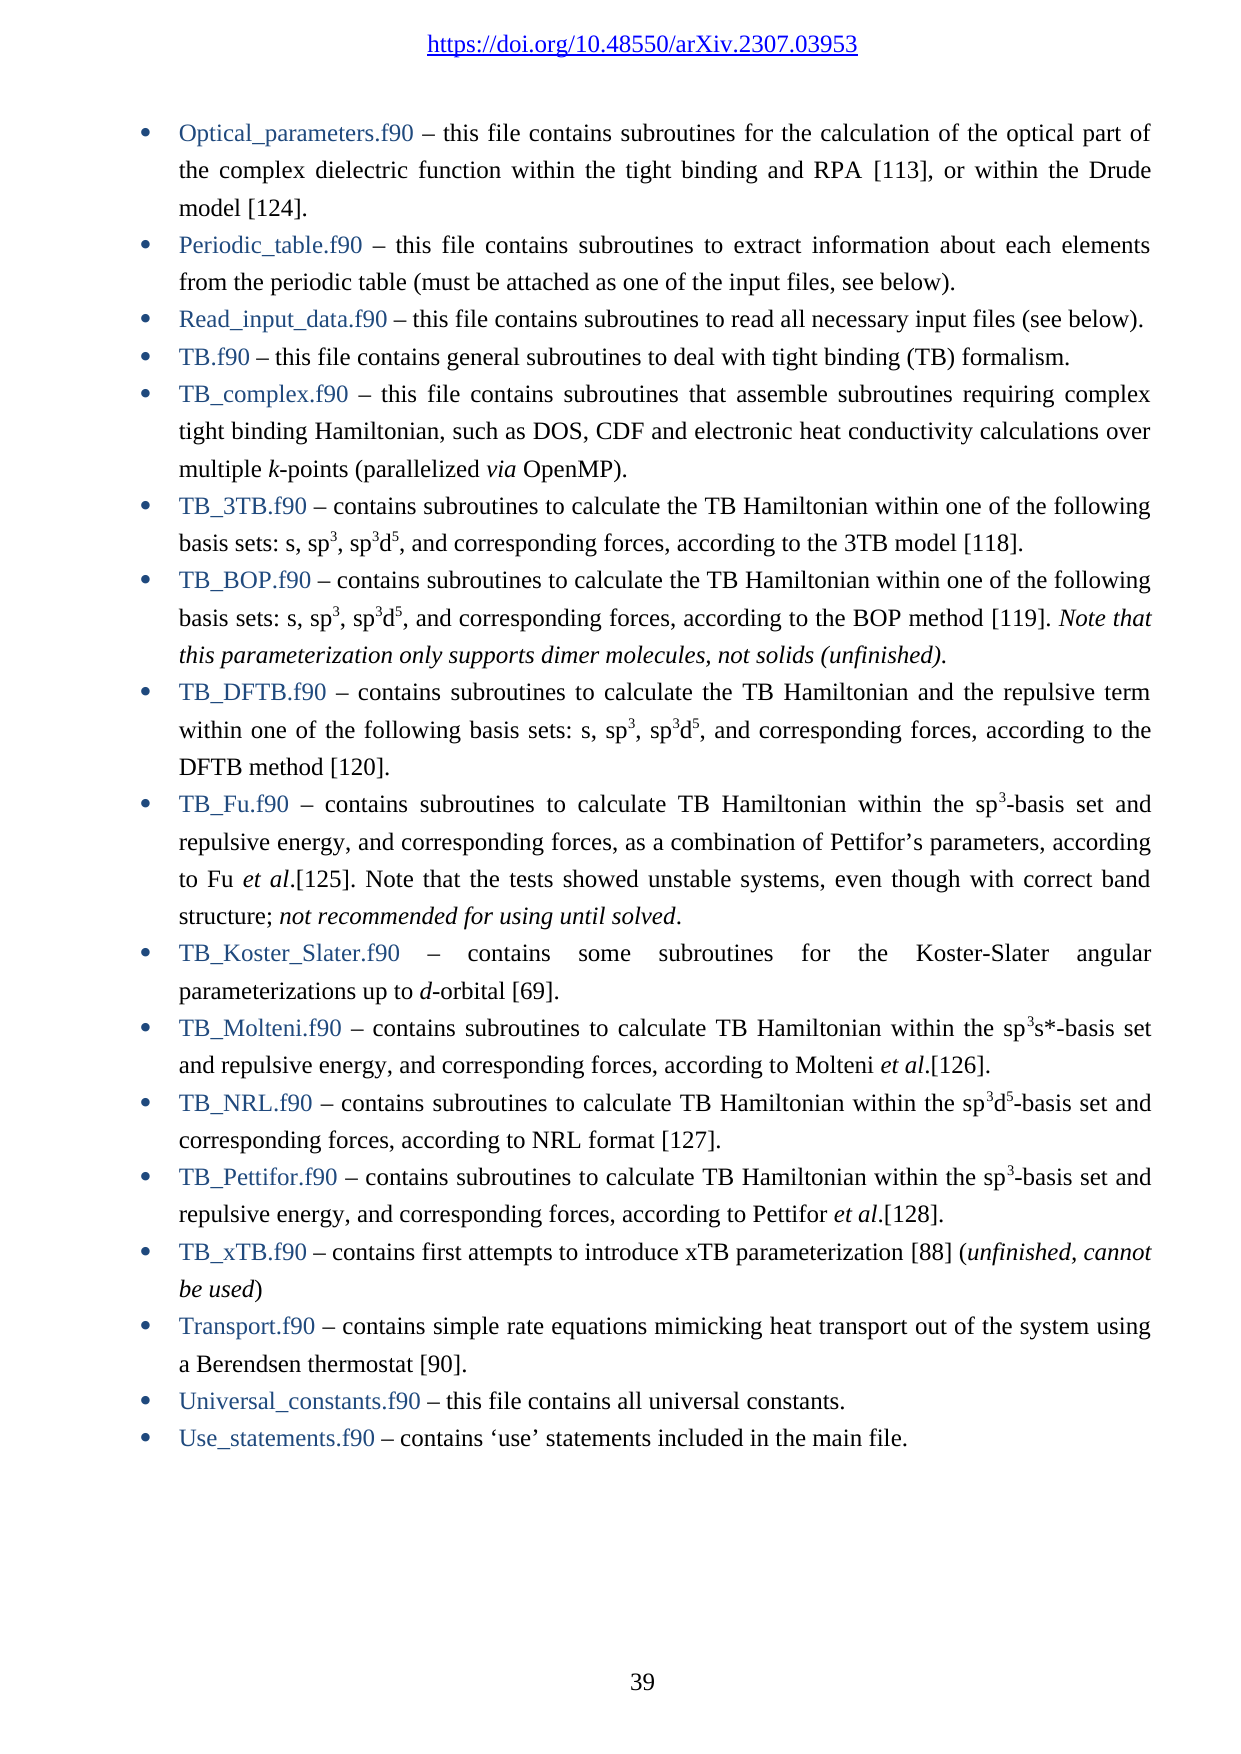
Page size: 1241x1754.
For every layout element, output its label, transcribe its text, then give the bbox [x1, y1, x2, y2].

list Transport.f90 – contains simple rate equations mimicking heat transport out of the system using a Berendsen thermostat [90]. [141, 1311, 1152, 1377]
list TB_3TB.f90 – contains subroutines to calculate the TB Hamiltonian within one of the following basis sets: s, sp3, sp3d5, and corresponding forces, according to the 3TB model [118]. [141, 491, 1152, 557]
list TB_Koster_Slater.f90 – contains some subroutines for the Koster-Slater angular parameterizations up to d-orbital [69]. [141, 938, 1152, 1004]
list TB_NRL.f90 – contains subroutines to calculate TB Hamiltonian within the sp3d5-basis set and corresponding forces, according to NRL format [127]. [141, 1088, 1152, 1154]
list TB_Fu.f90 – contains subroutines to calculate TB Hamiltonian within the sp3-basis set and repulsive energy, and corresponding forces, as a combination of Pettifor’s parameters, according to Fu et al.[125]. Note that the tests showed unstable systems, even though with correct band structure; not recommended for using until solved. [141, 789, 1152, 930]
list Read_input_data.f90 – this file contains subroutines to read all necessary input files (see below). [141, 304, 1152, 333]
list TB_DFTB.f90 – contains subroutines to calculate the TB Hamiltonian and the repulsive term within one of the following basis sets: s, sp3, sp3d5, and corresponding forces, according to the DFTB method [120]. [141, 677, 1152, 781]
list TB_Pettifor.f90 – contains subroutines to calculate TB Hamiltonian within the sp3-basis set and repulsive energy, and corresponding forces, according to Pettifor et al.[128]. [141, 1162, 1152, 1228]
list Periodic_table.f90 – this file contains subroutines to extract information about each elements from the periodic table (must be attached as one of the input files, see below). [141, 230, 1152, 296]
list TB_xTB.f90 – contains first attempts to introduce xTB parameterization [88] (unfinished, cannot be used) [141, 1237, 1152, 1303]
list TB.f90 – this file contains general subroutines to deal with tight binding (TB) formalism. [141, 342, 1152, 371]
list Use_statements.f90 – contains ‘use’ statements included in the main file. [141, 1423, 1152, 1452]
list Universal_constants.f90 – this file contains all universal constants. [141, 1386, 1152, 1415]
list Optical_parameters.f90 – this file contains subroutines for the calculation of the optical part of the complex dielectric function within the tight binding and RPA [113], or within the Drude model [124]. [141, 118, 1152, 221]
list TB_Molteni.f90 – contains subroutines to calculate TB Hamiltonian within the sp3s*-basis set and repulsive energy, and corresponding forces, according to Molteni et al.[126]. [141, 1013, 1152, 1079]
list TB_BOP.f90 – contains subroutines to calculate the TB Hamiltonian within one of the following basis sets: s, sp3, sp3d5, and corresponding forces, according to the BOP method [119]. Note that this parameterization only supports dimer molecules, not solids (unfinished). [141, 566, 1152, 669]
list TB_complex.f90 – this file contains subroutines that assemble subroutines requiring complex tight binding Hamiltonian, such as DOS, CDF and electronic heat conductivity calculations over multiple k-points (parallelized via OpenMP). [141, 379, 1152, 482]
